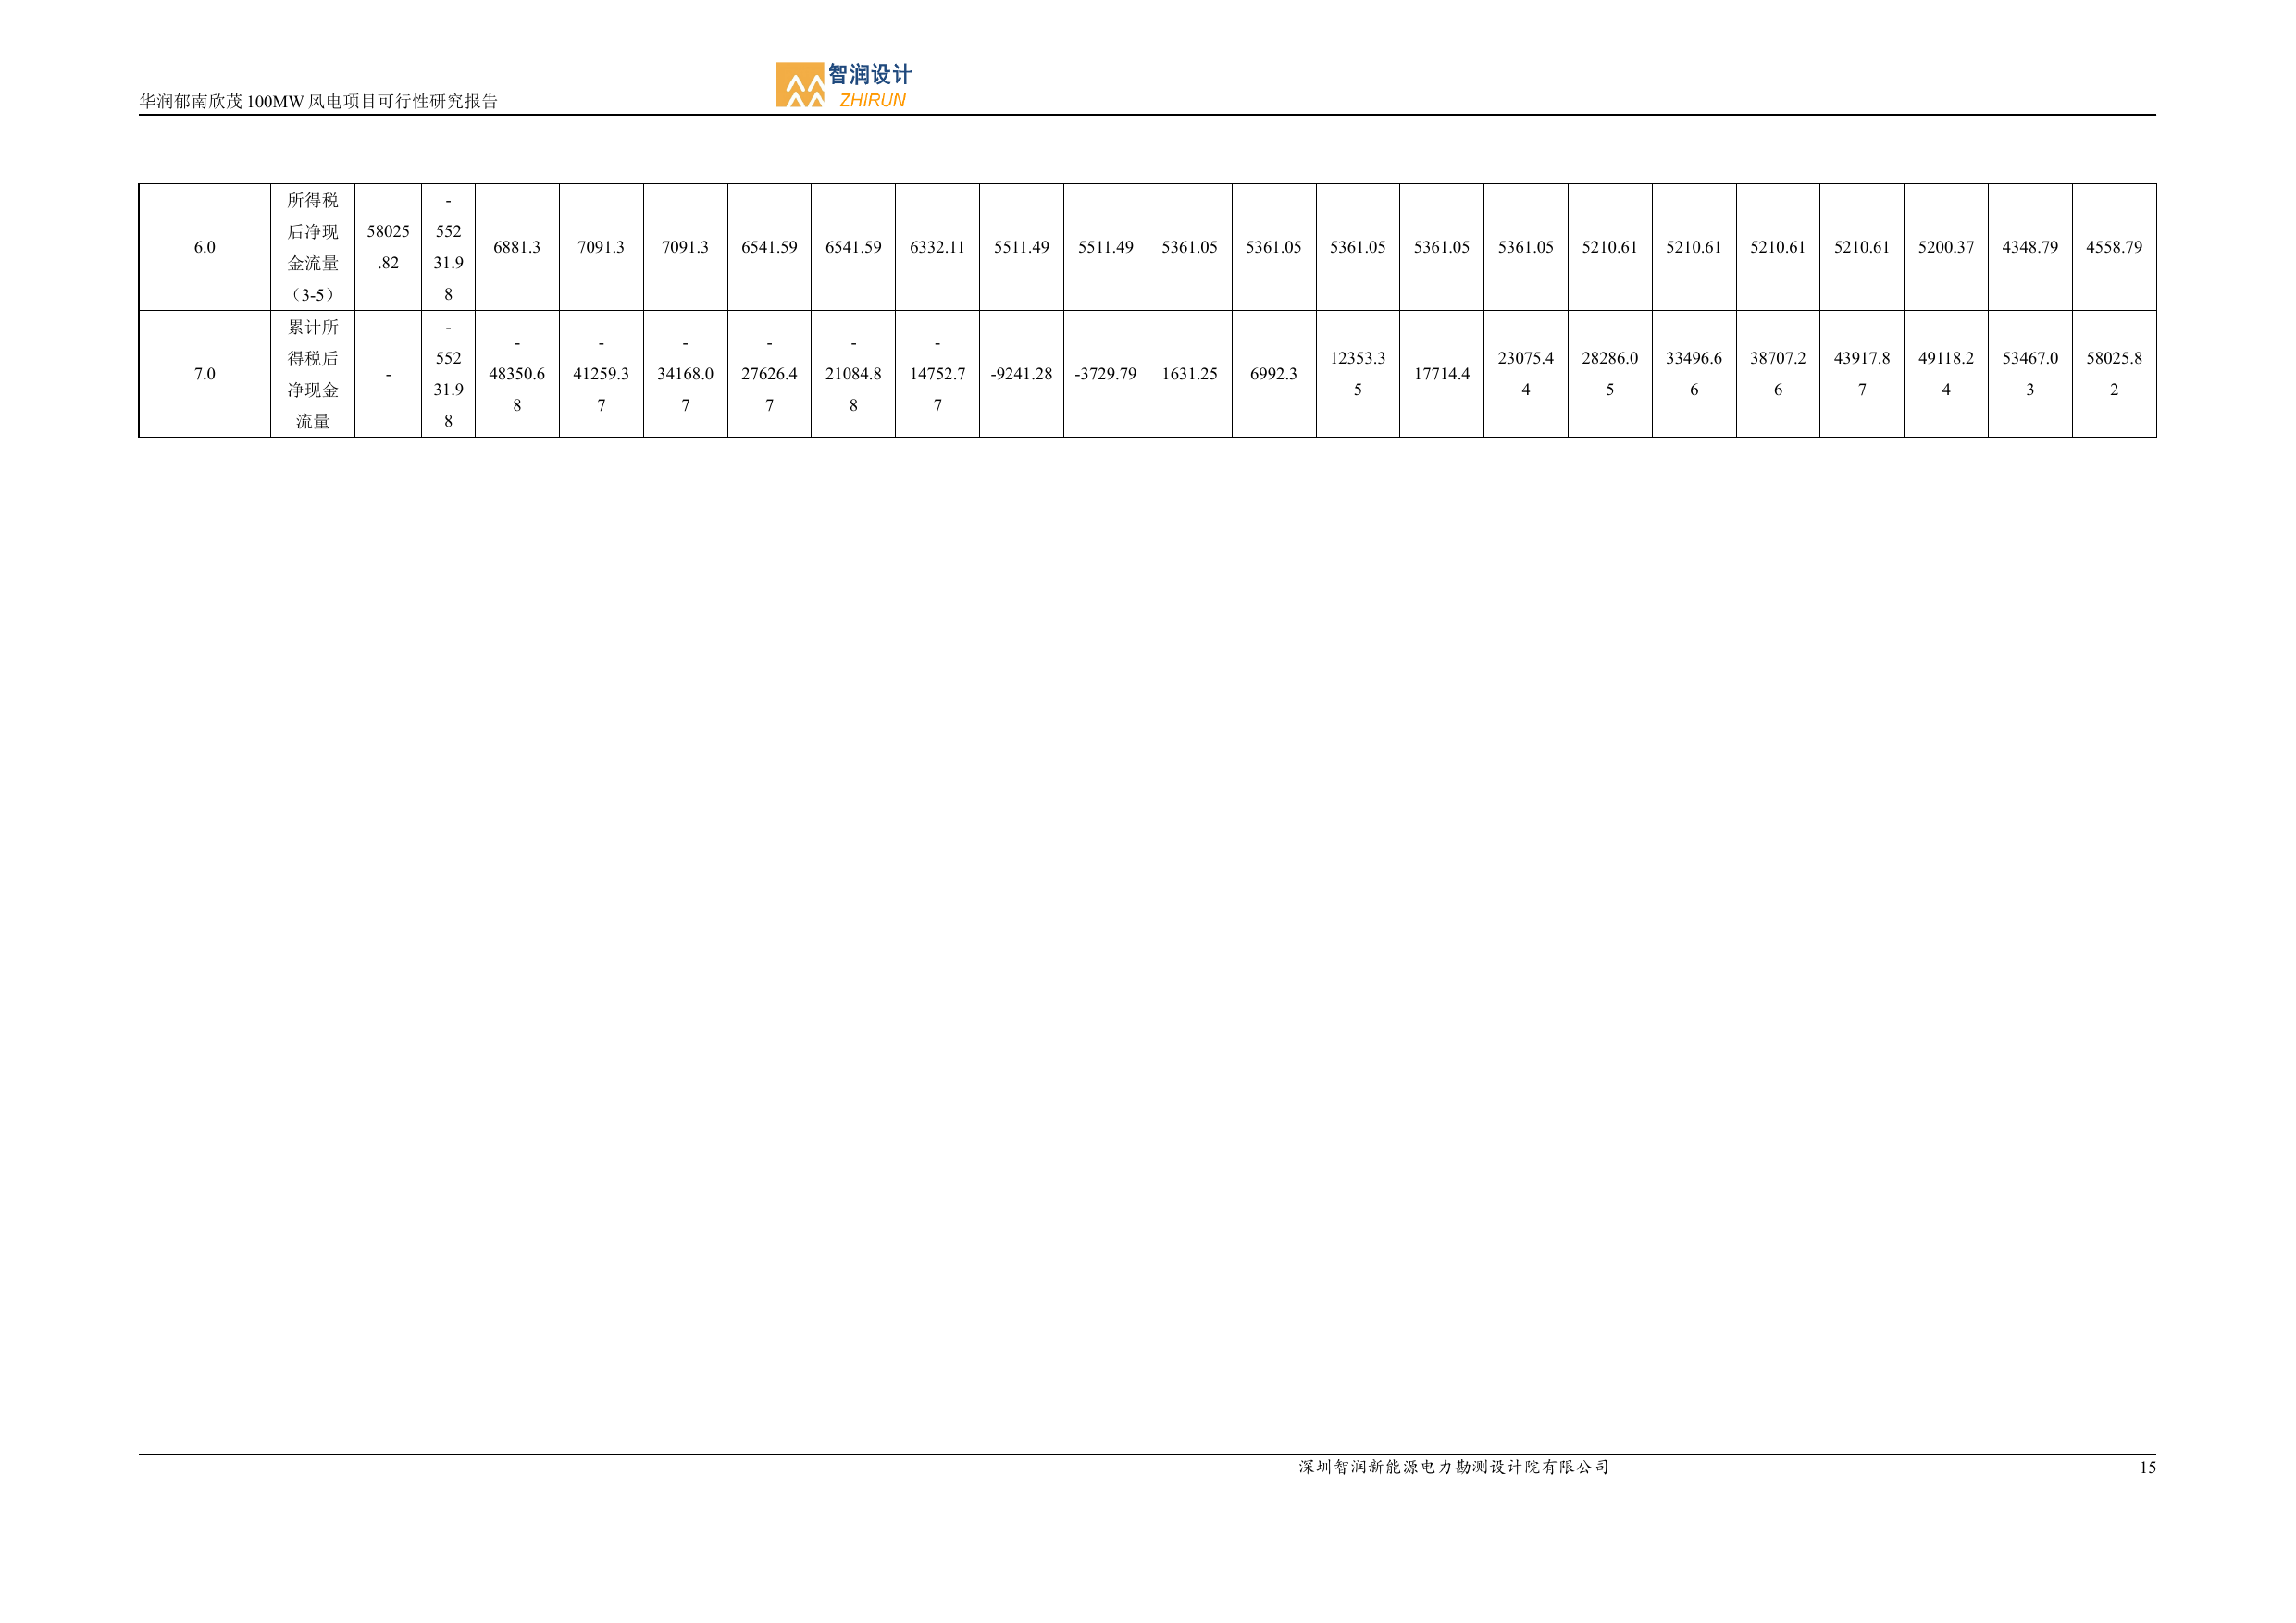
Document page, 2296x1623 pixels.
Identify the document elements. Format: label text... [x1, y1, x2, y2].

table_cell 7091.3 [560, 184, 643, 310]
table_cell 28286.05 [1569, 311, 1652, 437]
table_cell 53467.03 [1989, 311, 2072, 437]
table_cell 5200.37 [1905, 184, 1988, 310]
table_cell 所得税后净现金流量（3-5） [271, 184, 354, 310]
table_cell 6541.59 [812, 184, 895, 310]
table_cell 6881.3 [476, 184, 559, 310]
table_cell 5511.49 [980, 184, 1063, 310]
table_cell 33496.66 [1653, 311, 1736, 437]
table_cell 4558.79 [2073, 184, 2156, 310]
table_cell -55231.98 [422, 184, 475, 310]
table_cell 49118.24 [1905, 311, 1988, 437]
table_cell 6.0 [140, 184, 270, 310]
table_cell 5361.05 [1233, 184, 1316, 310]
table_cell - [355, 311, 421, 437]
table_cell 58025.82 [2073, 311, 2156, 437]
table_cell -3729.79 [1064, 311, 1148, 437]
table_cell 4348.79 [1989, 184, 2072, 310]
table_cell 7.0 [140, 311, 270, 437]
table_cell 5361.05 [1148, 184, 1232, 310]
table_cell -34168.07 [644, 311, 727, 437]
table_cell -9241.28 [980, 311, 1063, 437]
table_cell -55231.98 [422, 311, 475, 437]
table_cell -48350.68 [476, 311, 559, 437]
table_cell 5511.49 [1064, 184, 1148, 310]
table_cell 7091.3 [644, 184, 727, 310]
table_cell 5210.61 [1653, 184, 1736, 310]
table_cell 5361.05 [1484, 184, 1568, 310]
table_cell 17714.4 [1400, 311, 1483, 437]
table_cell 12353.35 [1317, 311, 1399, 437]
table_cell 58025.82 [355, 184, 421, 310]
table_cell 1631.25 [1148, 311, 1232, 437]
table_cell 5210.61 [1737, 184, 1819, 310]
table_cell 5210.61 [1820, 184, 1904, 310]
table_cell 43917.87 [1820, 311, 1904, 437]
table_cell 6541.59 [728, 184, 811, 310]
table_cell -41259.37 [560, 311, 643, 437]
table_cell 5361.05 [1317, 184, 1399, 310]
table_cell 5361.05 [1400, 184, 1483, 310]
picture [776, 60, 912, 108]
table_cell 6992.3 [1233, 311, 1316, 437]
table_cell 23075.44 [1484, 311, 1568, 437]
table_cell 累计所得税后净现金流量 [271, 311, 354, 437]
table_cell -27626.47 [728, 311, 811, 437]
table_cell -14752.77 [896, 311, 979, 437]
table_cell -21084.88 [812, 311, 895, 437]
table_cell 5210.61 [1569, 184, 1652, 310]
table_cell 38707.26 [1737, 311, 1819, 437]
table_cell 6332.11 [896, 184, 979, 310]
